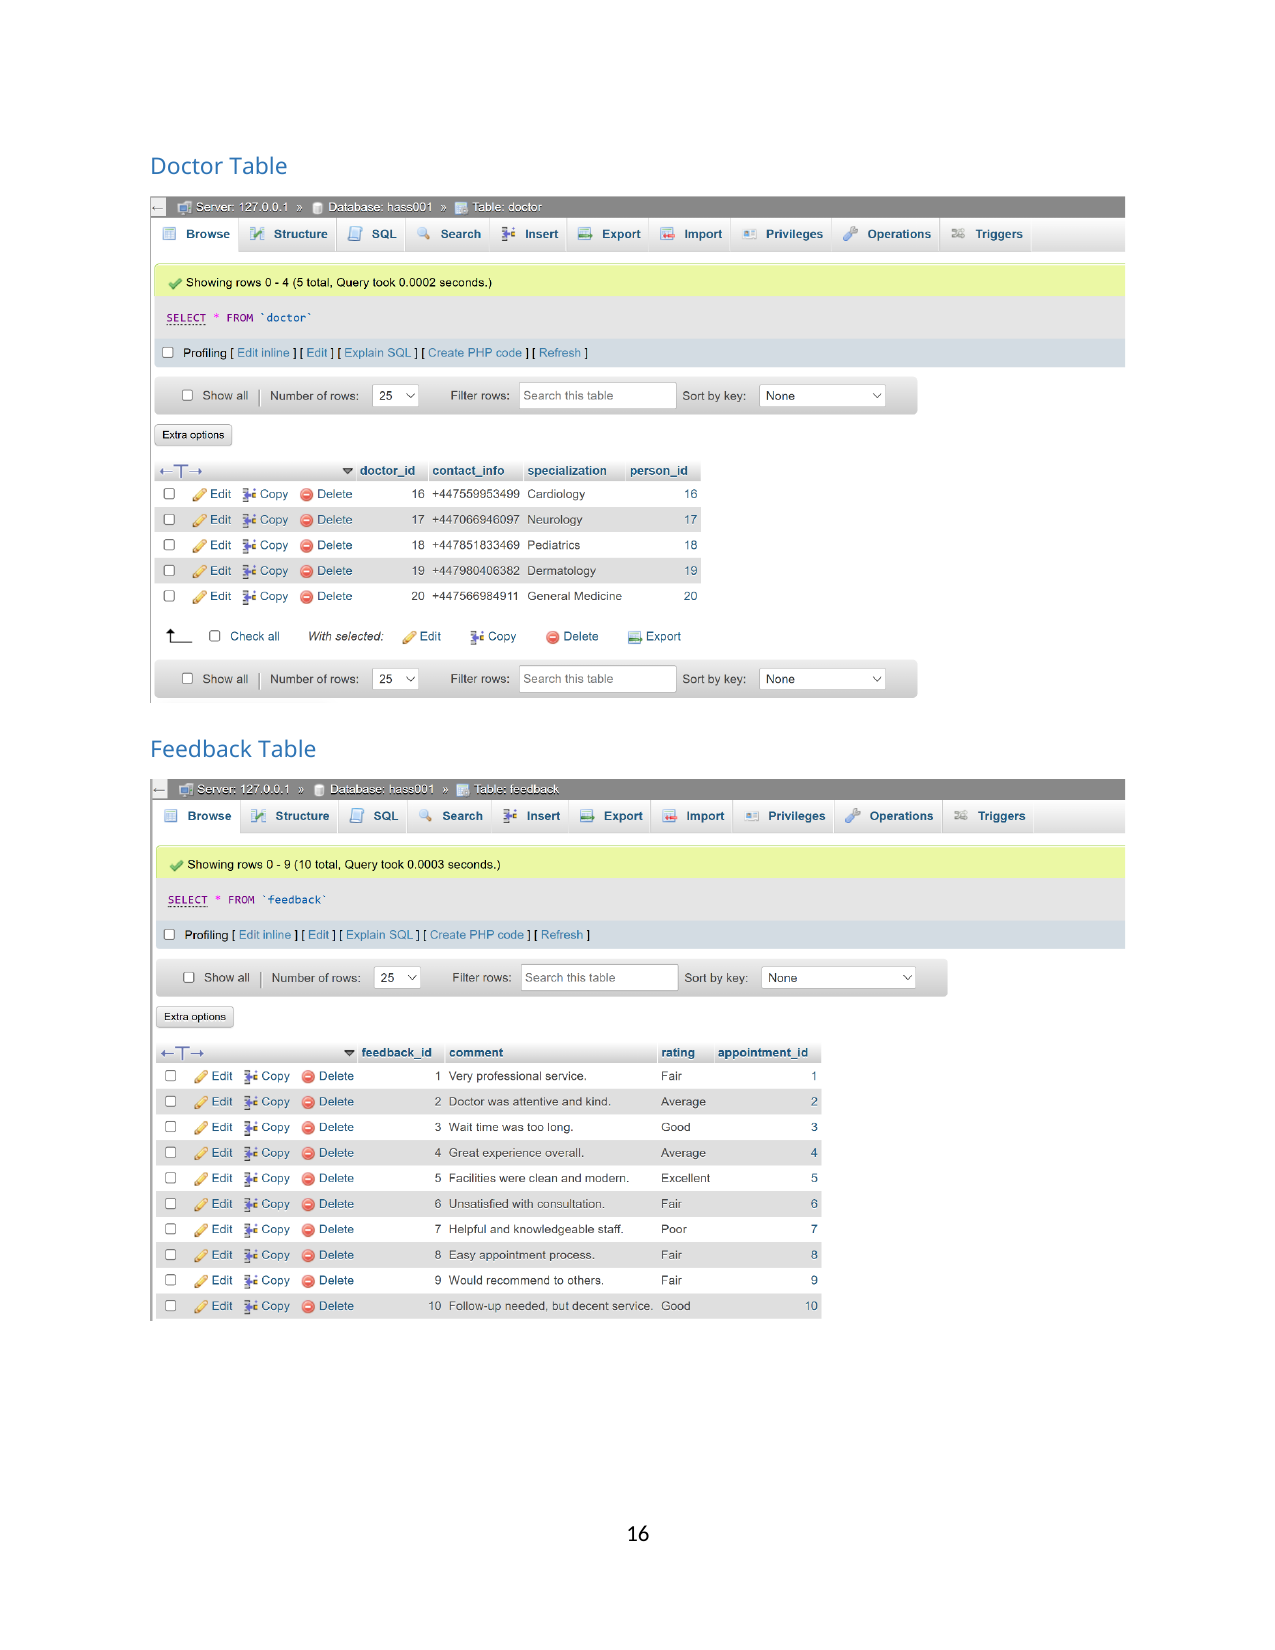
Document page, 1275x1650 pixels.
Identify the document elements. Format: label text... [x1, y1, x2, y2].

picture [150, 196, 1125, 703]
subtitle Doctor Table [150, 150, 1125, 181]
subtitle Feedback Table [150, 733, 1125, 764]
picture [150, 779, 1125, 1321]
